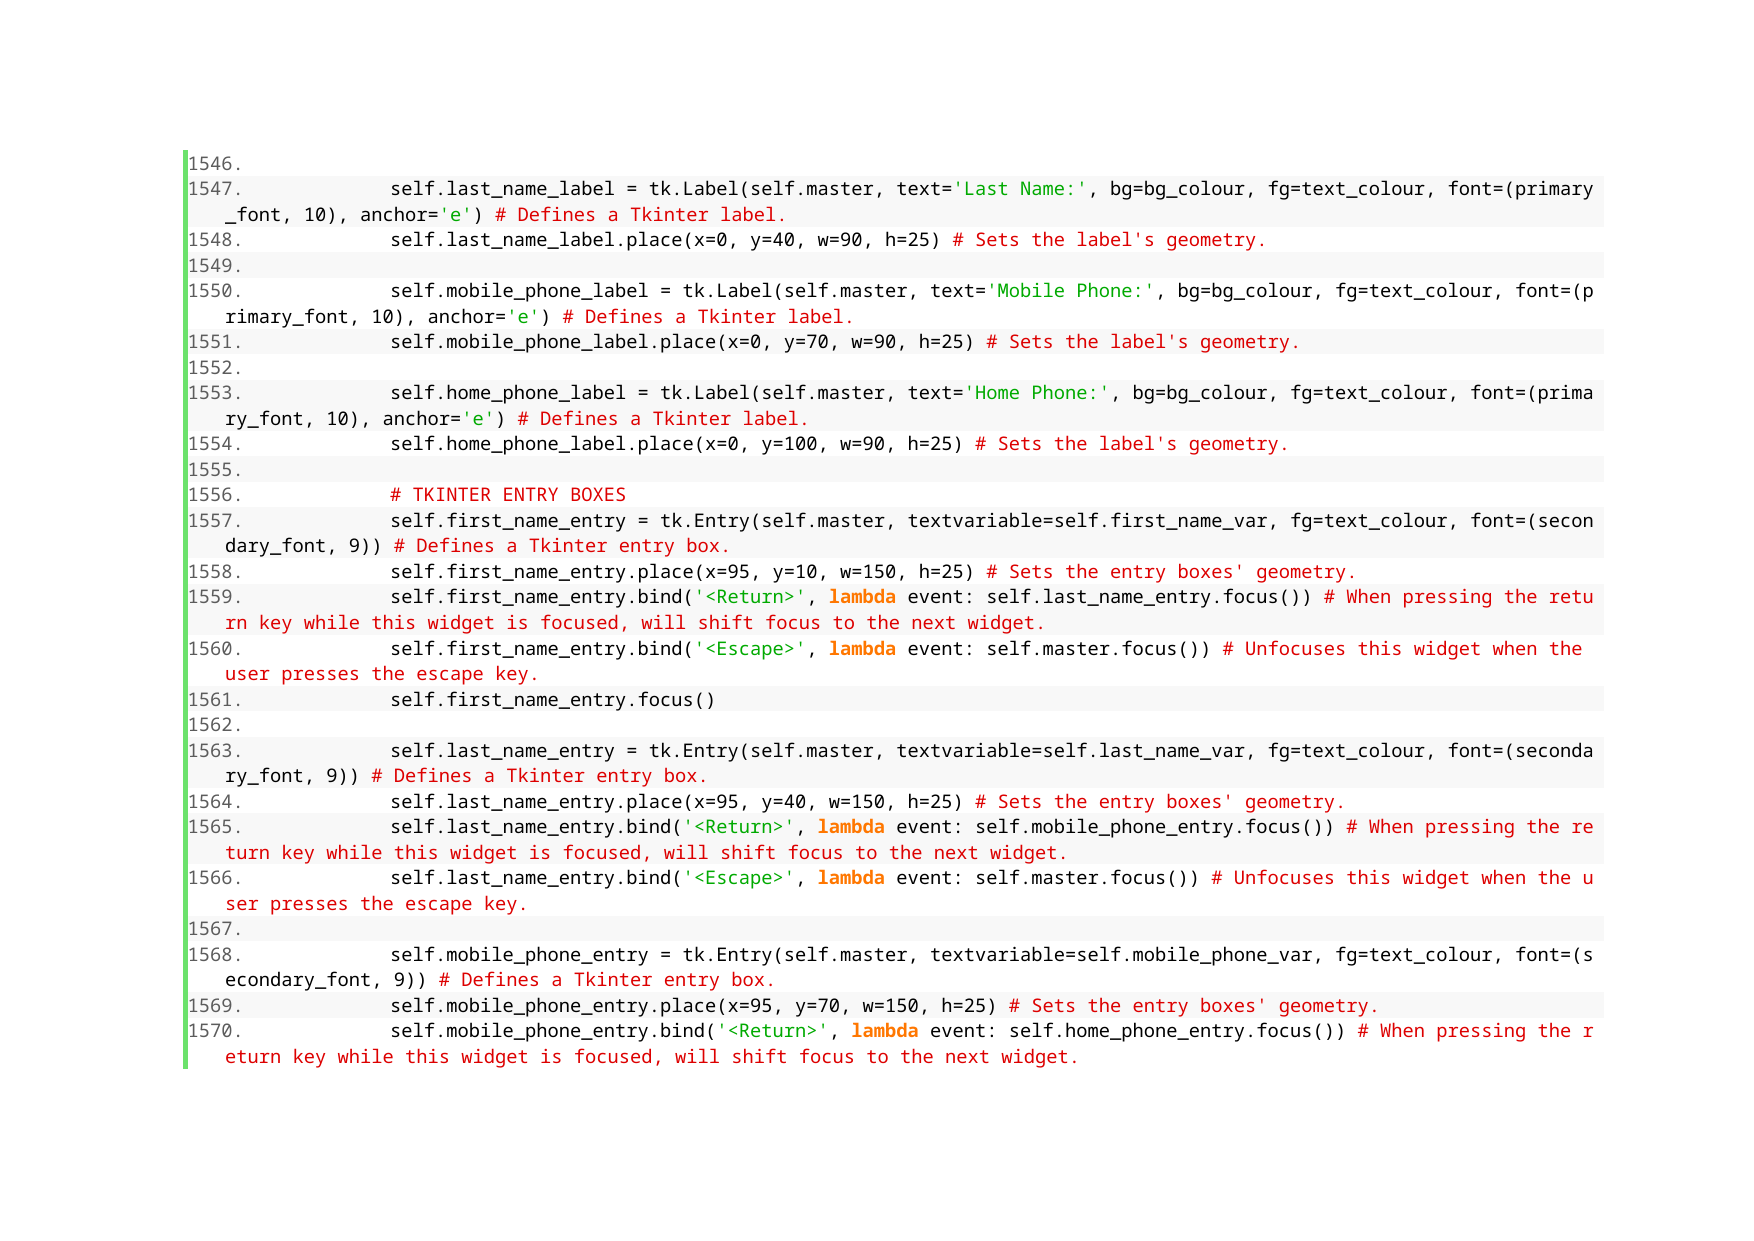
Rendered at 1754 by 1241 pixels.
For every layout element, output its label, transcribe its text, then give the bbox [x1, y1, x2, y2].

list self.last_name_label.place(x=0, y=40, w=90, h=25) # Sets the label's geometry. [188, 227, 1604, 252]
list self.last_name_label = tk.Label(self.master, text='Last Name:', bg=bg_colour, fg=text_colour, font=(primary_font, 10), anchor='e') # Defines a Tkinter label. [188, 176, 1604, 227]
list self.first_name_entry.bind('<Return>', lambda event: self.last_name_entry.focus()) # When pressing the return key while this widget is focused, will shift focus to the next widget. [188, 584, 1604, 635]
list self.first_name_entry.focus() [188, 686, 1604, 711]
list self.mobile_phone_entry.bind('<Return>', lambda event: self.home_phone_entry.focus()) # When pressing the return key while this widget is focused, will shift focus to the next widget. [188, 1018, 1604, 1069]
list self.last_name_entry.place(x=95, y=40, w=150, h=25) # Sets the entry boxes' geometry. [188, 788, 1604, 813]
list self.first_name_entry.bind('<Escape>', lambda event: self.master.focus()) # Unfocuses this widget when the user presses the escape key. [188, 635, 1604, 686]
list self.mobile_phone_label = tk.Label(self.master, text='Mobile Phone:', bg=bg_colour, fg=text_colour, font=(primary_font, 10), anchor='e') # Defines a Tkinter label. [188, 278, 1604, 329]
list # TKINTER ENTRY BOXES [188, 482, 1604, 507]
list self.first_name_entry.place(x=95, y=10, w=150, h=25) # Sets the entry boxes' geometry. [188, 558, 1604, 584]
list self.home_phone_label = tk.Label(self.master, text='Home Phone:', bg=bg_colour, fg=text_colour, font=(primary_font, 10), anchor='e') # Defines a Tkinter label. [188, 380, 1604, 431]
list self.mobile_phone_entry = tk.Entry(self.master, textvariable=self.mobile_phone_var, fg=text_colour, font=(secondary_font, 9)) # Defines a Tkinter entry box. [188, 941, 1604, 992]
list self.mobile_phone_entry.place(x=95, y=70, w=150, h=25) # Sets the entry boxes' geometry. [188, 992, 1604, 1018]
list self.last_name_entry.bind('<Escape>', lambda event: self.master.focus()) # Unfocuses this widget when the user presses the escape key. [188, 864, 1604, 916]
list self.home_phone_label.place(x=0, y=100, w=90, h=25) # Sets the label's geometry. [188, 431, 1604, 456]
list self.first_name_entry = tk.Entry(self.master, textvariable=self.first_name_var, fg=text_colour, font=(secondary_font, 9)) # Defines a Tkinter entry box. [188, 507, 1604, 558]
list self.last_name_entry = tk.Entry(self.master, textvariable=self.last_name_var, fg=text_colour, font=(secondary_font, 9)) # Defines a Tkinter entry box. [188, 737, 1604, 788]
list self.mobile_phone_label.place(x=0, y=70, w=90, h=25) # Sets the label's geometry. [188, 329, 1604, 354]
list self.last_name_entry.bind('<Return>', lambda event: self.mobile_phone_entry.focus()) # When pressing the return key while this widget is focused, will shift focus to the next widget. [188, 813, 1604, 864]
